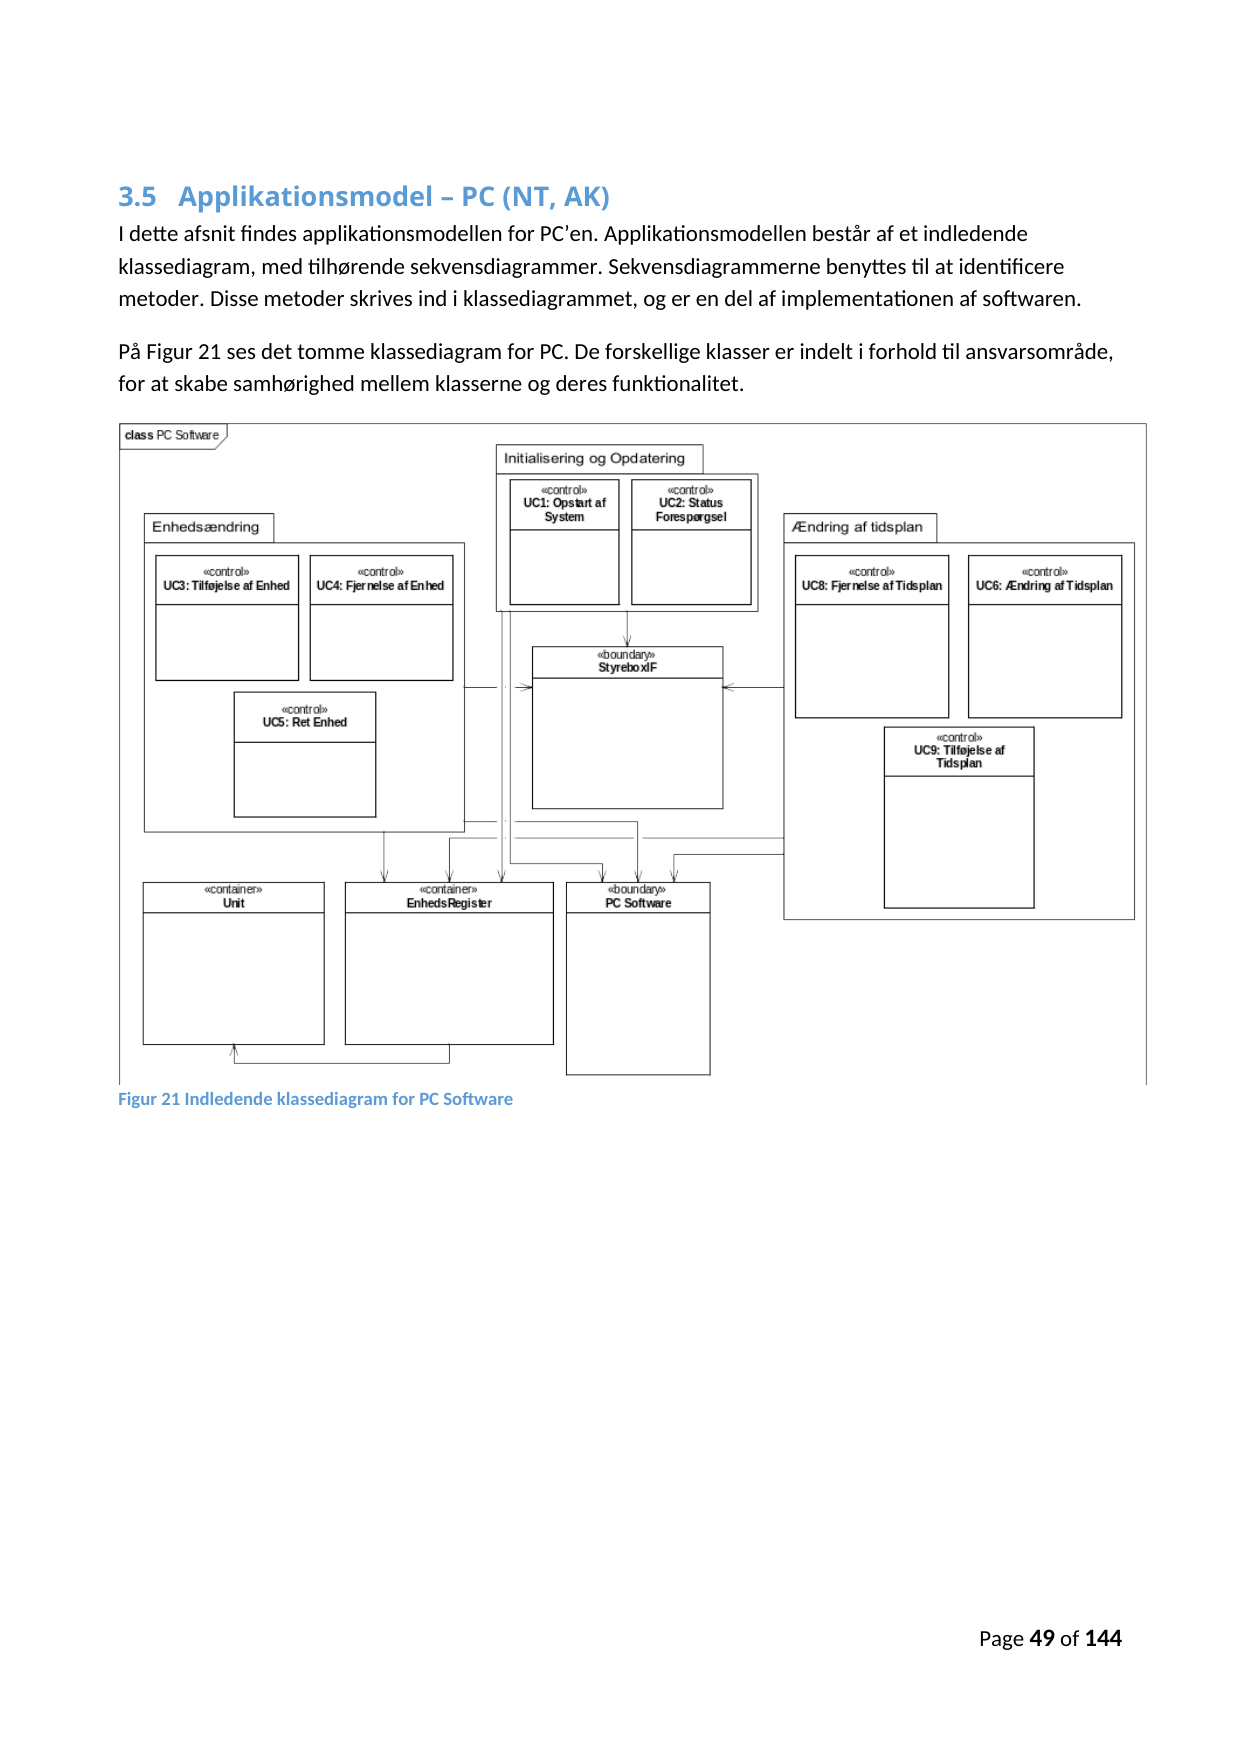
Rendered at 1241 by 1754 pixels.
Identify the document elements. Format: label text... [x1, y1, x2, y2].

text På Figur 21 ses det tomme klassediagram for PC. De forskellige klasser er indelt i forhold til ansvarsområde, for at skabe samhørighed mellem klasserne og deres funktionalitet. [118, 337, 1122, 397]
text Figur 21 Indledende klassediagram for PC Software [118, 1087, 1122, 1109]
subtitle Applikationsmodel – PC (NT, AK) [118, 177, 1122, 214]
text I dette afsnit findes applikationsmodellen for PC’en. Applikationsmodellen består af et indledende klassediagram, med tilhørende sekvensdiagrammer. Sekvensdiagrammerne benyttes til at identificere metoder. Disse metoder skrives ind i klassediagrammet, og er en del af implementationen af softwaren. [118, 219, 1122, 312]
